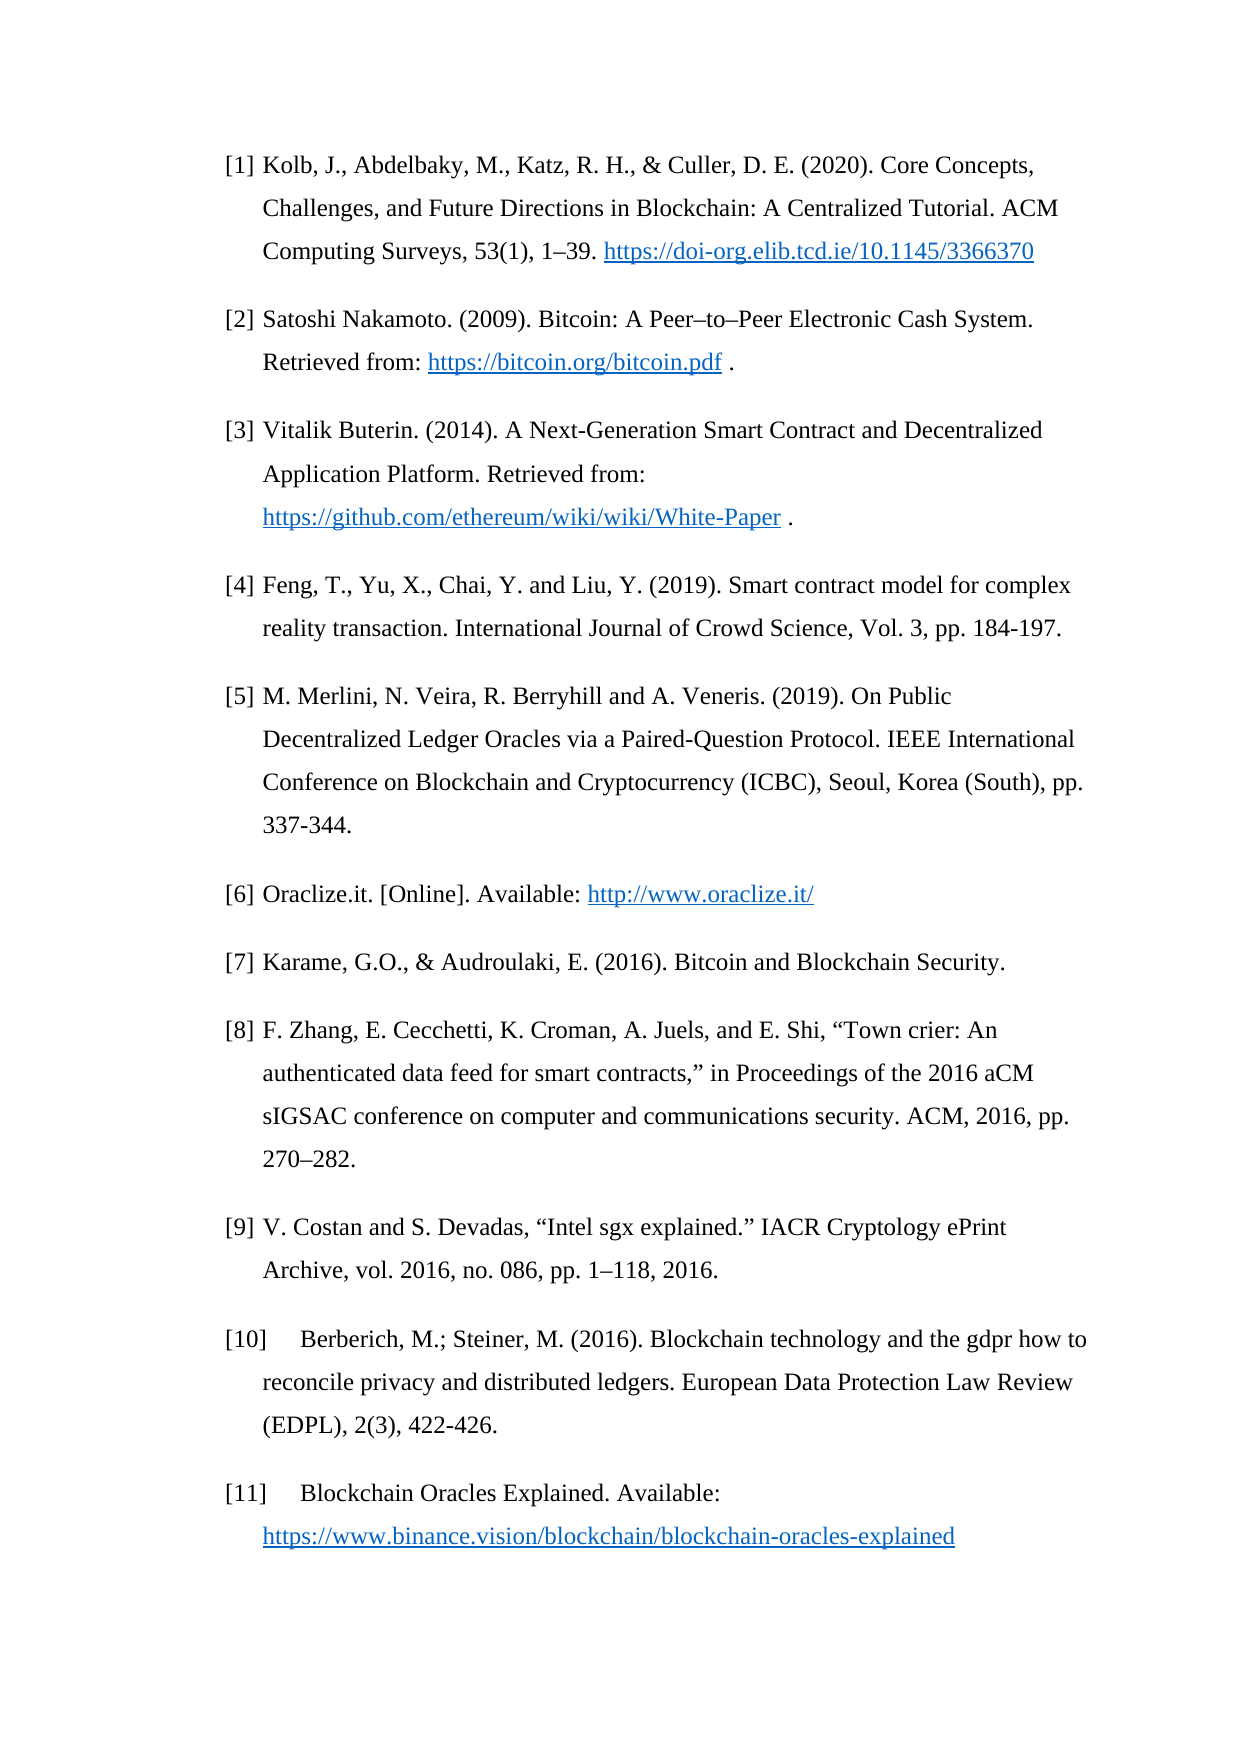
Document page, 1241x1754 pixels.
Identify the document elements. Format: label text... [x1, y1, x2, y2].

list Oraclize.it. [Online]. Available: http://www.oraclize.it/ [225, 879, 1090, 907]
list F. Zhang, E. Cecchetti, K. Croman, A. Juels, and E. Shi, “Town crier: An authenticated data feed for smart contracts,” in Proceedings of the 2016 aCM sIGSAC conference on computer and communications security. ACM, 2016, pp. 270–282. [225, 1015, 1090, 1173]
list M. Merlini, N. Veira, R. Berryhill and A. Veneris. (2019). On Public Decentralized Ledger Oracles via a Paired-Question Protocol. IEEE International Conference on Blockchain and Cryptocurrency (ICBC), Seoul, Korea (South), pp. 337-344. [225, 681, 1090, 839]
list Karame, G.O., & Audroulaki, E. (2016). Bitcoin and Blockchain Security. [225, 947, 1090, 976]
list Blockchain Oracles Explained. Available: https://www.binance.vision/blockchain/blockchain-oracles-explained [225, 1478, 1090, 1550]
list V. Costan and S. Devadas, “Intel sgx explained.” IACR Cryptology ePrint Archive, vol. 2016, no. 086, pp. 1–118, 2016. [225, 1212, 1090, 1284]
list Feng, T., Yu, X., Chai, Y. and Liu, Y. (2019). Smart contract model for complex reality transaction. International Journal of Crowd Science, Vol. 3, pp. 184-197. [225, 570, 1090, 642]
list Kolb, J., Abdelbaky, M., Katz, R. H., & Culler, D. E. (2020). Core Concepts, Challenges, and Future Directions in Blockchain: A Centralized Tutorial. ACM Computing Surveys, 53(1), 1–39. https://doi-org.elib.tcd.ie/10.1145/3366370 [225, 150, 1090, 265]
list Berberich, M.; Steiner, M. (2016). Blockchain technology and the gdpr how to reconcile privacy and distributed ledgers. European Data Protection Law Review (EDPL), 2(3), 422-426. [225, 1324, 1090, 1439]
list Satoshi Nakamoto. (2009). Bitcoin: A Peer–to–Peer Electronic Cash System. Retrieved from: https://bitcoin.org/bitcoin.pdf . [225, 304, 1090, 376]
list Vitalik Buterin. (2014). A Next-Generation Smart Contract and Decentralized Application Platform. Retrieved from: https://github.com/ethereum/wiki/wiki/White-Paper . [225, 416, 1090, 531]
